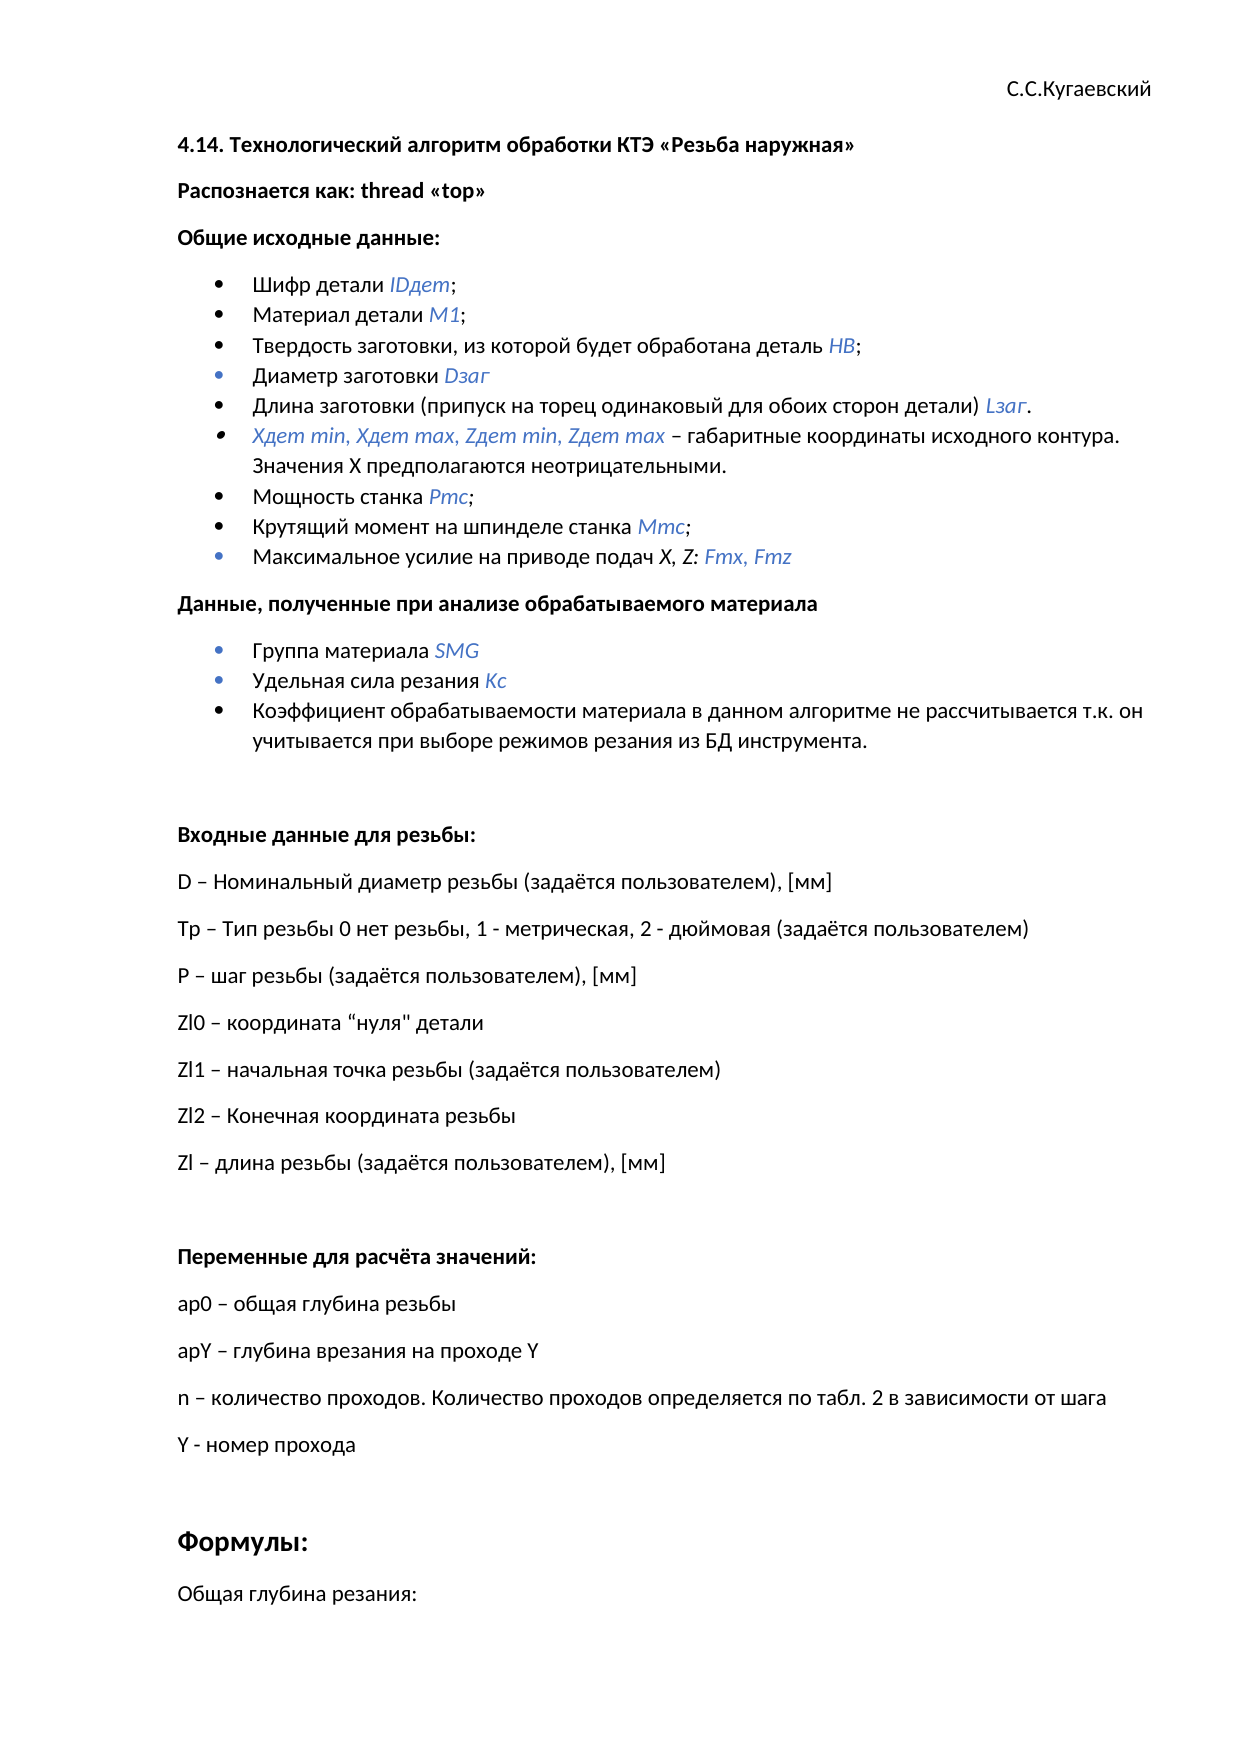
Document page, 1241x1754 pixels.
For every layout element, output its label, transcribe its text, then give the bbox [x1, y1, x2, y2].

text Формулы: [177, 1523, 1152, 1559]
text Данные, полученные при анализе обрабатываемого материала [177, 589, 1152, 617]
text P – шаг резьбы (задаётся пользователем), [мм] [177, 961, 1152, 989]
text Общая глубина резания: [177, 1579, 1152, 1607]
text Zl2 – Конечная координата резьбы [177, 1102, 1152, 1130]
text Общие исходные данные: [177, 223, 1152, 252]
list Длина заготовки (припуск на торец одинаковый для обоих сторон детали) Lзаг. [215, 391, 1152, 419]
text Zl1 – начальная точка резьбы (задаётся пользователем) [177, 1055, 1152, 1083]
list Группа материала SMG [215, 636, 1152, 664]
text Распознается как: thread «top» [177, 177, 1152, 205]
text Y - номер прохода [177, 1430, 1152, 1458]
list Мощность станка Pmc; [215, 482, 1152, 510]
list Максимальное усилие на приводе подач X, Z: Fmx, Fmz [215, 542, 1152, 570]
list Крутящий момент на шпинделе станка Mmc; [215, 512, 1152, 540]
text Входные данные для резьбы: [177, 820, 1152, 848]
text n – количество проходов. Количество проходов определяется по табл. 2 в зависимости от шага [177, 1383, 1152, 1411]
text apY – глубина врезания на проходе Y [177, 1336, 1152, 1364]
list Удельная сила резания Kc [215, 666, 1152, 694]
text Zl0 – координата “нуля" детали [177, 1008, 1152, 1036]
list Коэффициент обрабатываемости материала в данном алгоритме не рассчитывается т.к. он учитывается при выборе режимов резания из БД инструмента. [215, 696, 1152, 755]
text D – Номинальный диаметр резьбы (задаётся пользователем), [мм] [177, 867, 1152, 895]
text 4.14. Технологический алгоритм обработки КТЭ «Резьба наружная» [177, 130, 1152, 158]
list Материал детали M1; [215, 301, 1152, 329]
text Переменные для расчёта значений: [177, 1242, 1152, 1270]
list Диаметр заготовки Dзаг [215, 361, 1152, 389]
list Шифр детали IDдет; [215, 270, 1152, 298]
list Xдет min, Xдет max, Zдет min, Zдет max – габаритные координаты исходного контура. Значения X предполагаются неотрицательными. [215, 421, 1152, 480]
text ap0 – общая глубина резьбы [177, 1289, 1152, 1317]
text Zl – длина резьбы (задаётся пользователем), [мм] [177, 1148, 1152, 1177]
list Твердость заготовки, из которой будет обработана деталь HB; [215, 331, 1152, 359]
text Tр – Тип резьбы 0 нет резьбы, 1 - метрическая, 2 - дюймовая (задаётся пользователем) [177, 914, 1152, 942]
